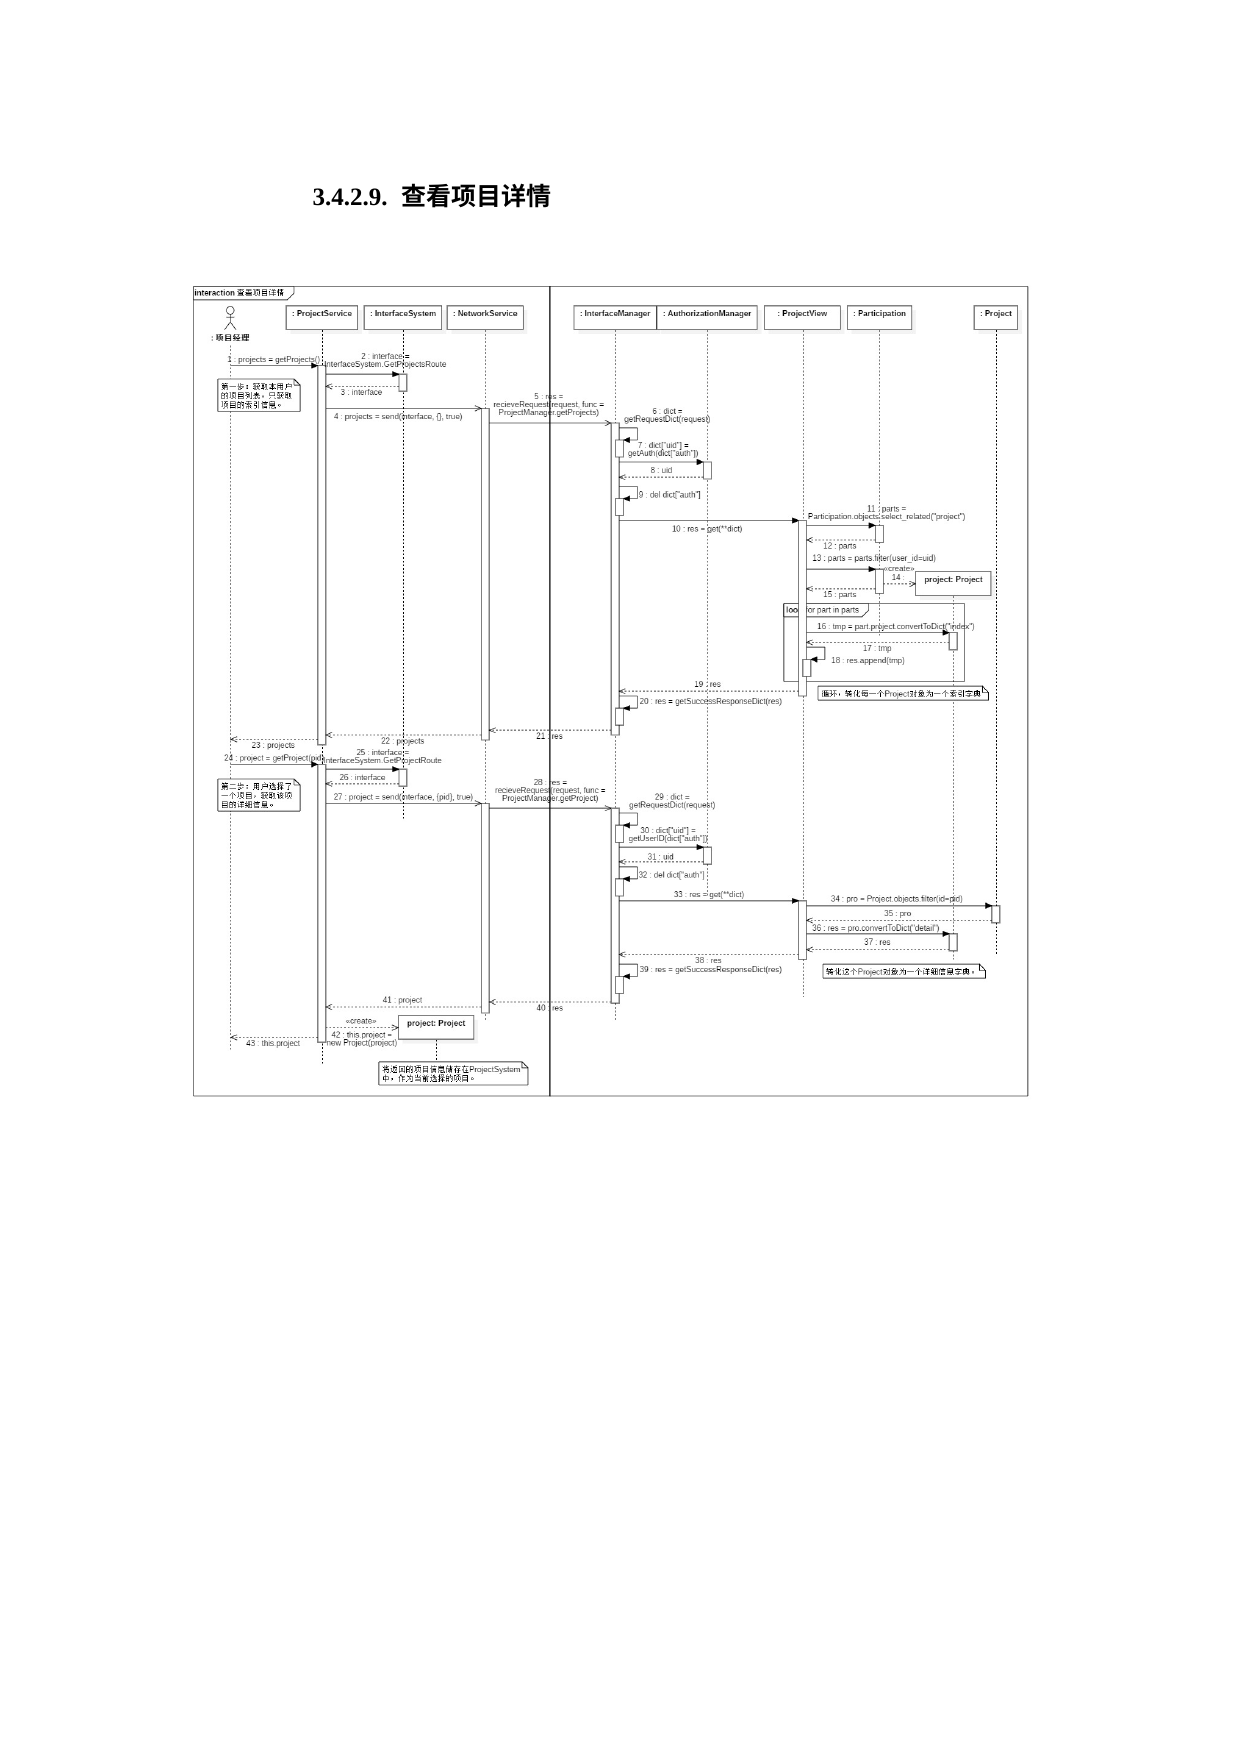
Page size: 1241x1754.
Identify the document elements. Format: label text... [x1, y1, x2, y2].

picture [187, 280, 1052, 1120]
subtitle 查看项目详情 [312, 162, 1053, 227]
